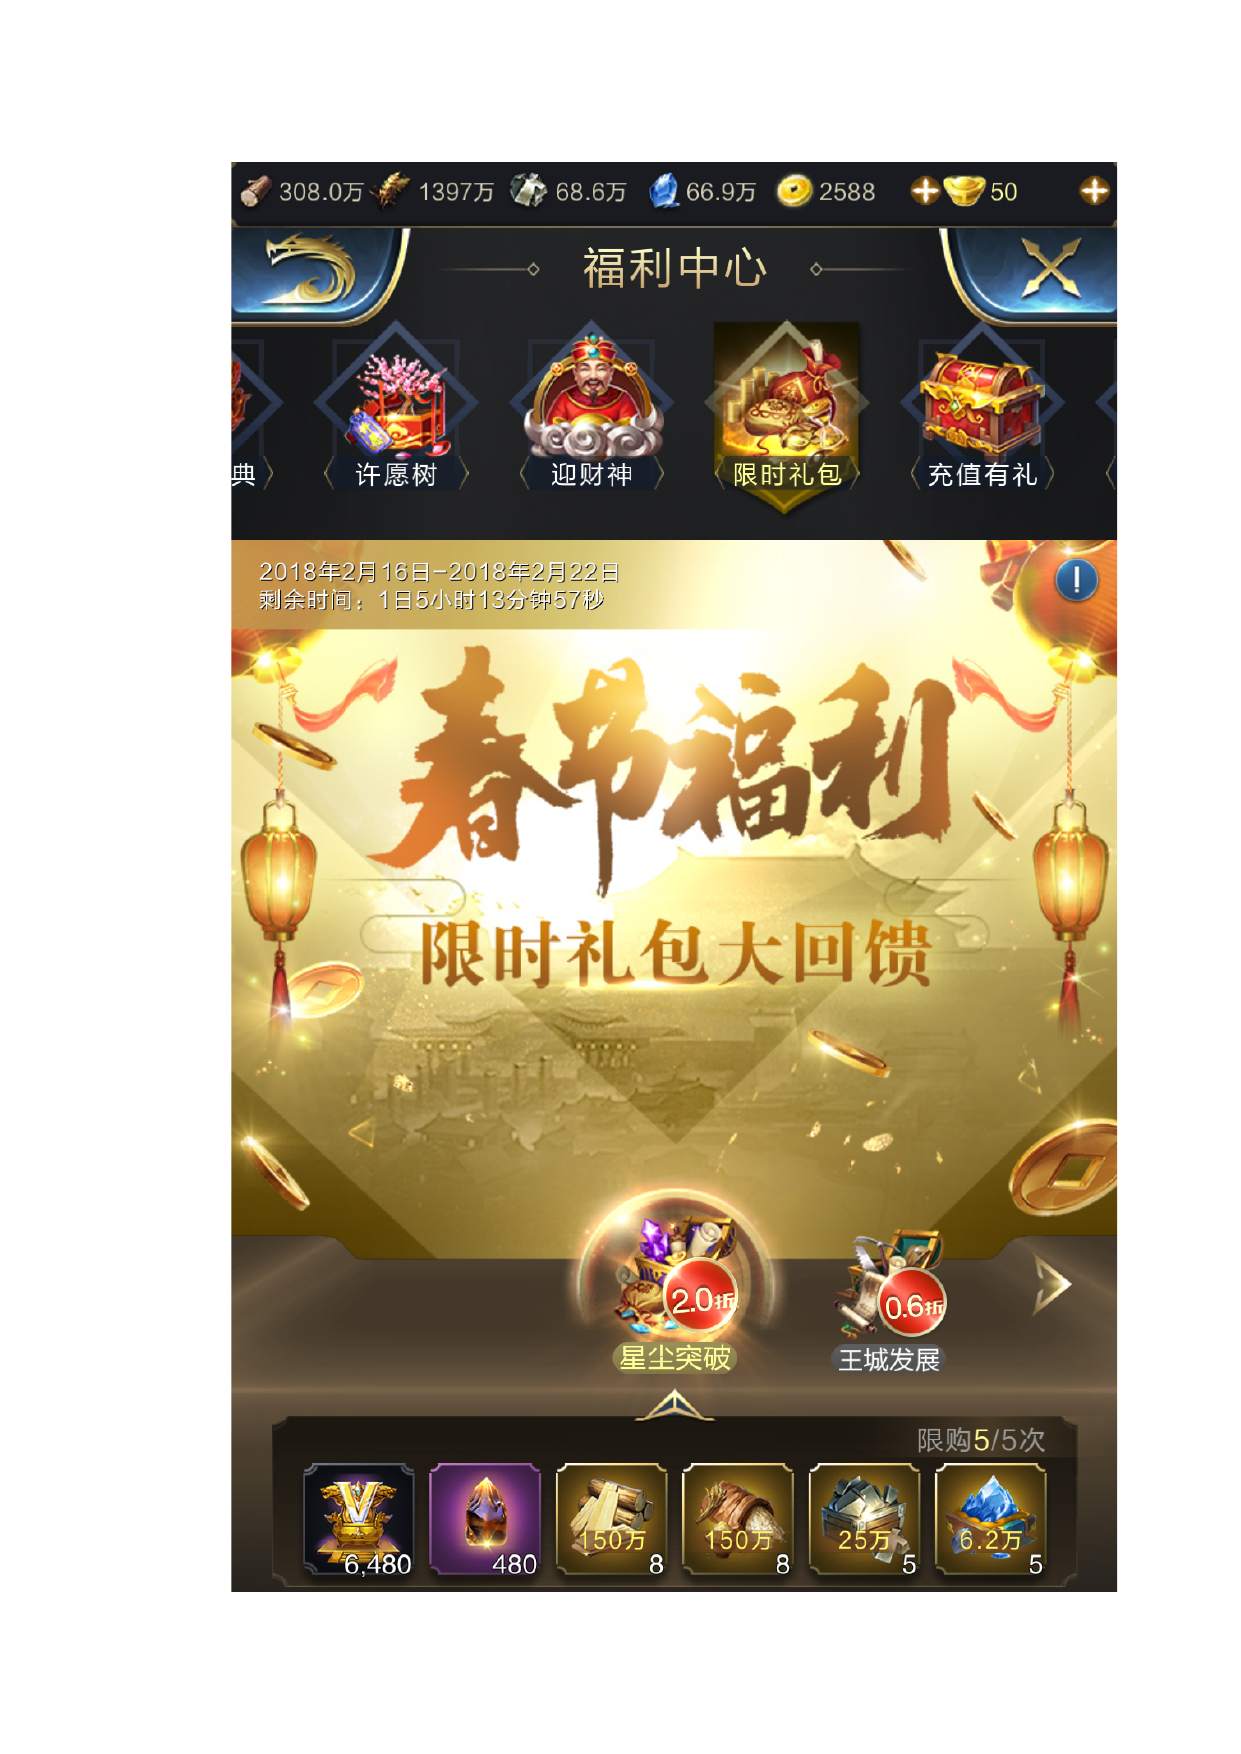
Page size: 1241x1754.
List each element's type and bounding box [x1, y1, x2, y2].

picture [231, 162, 1118, 1592]
